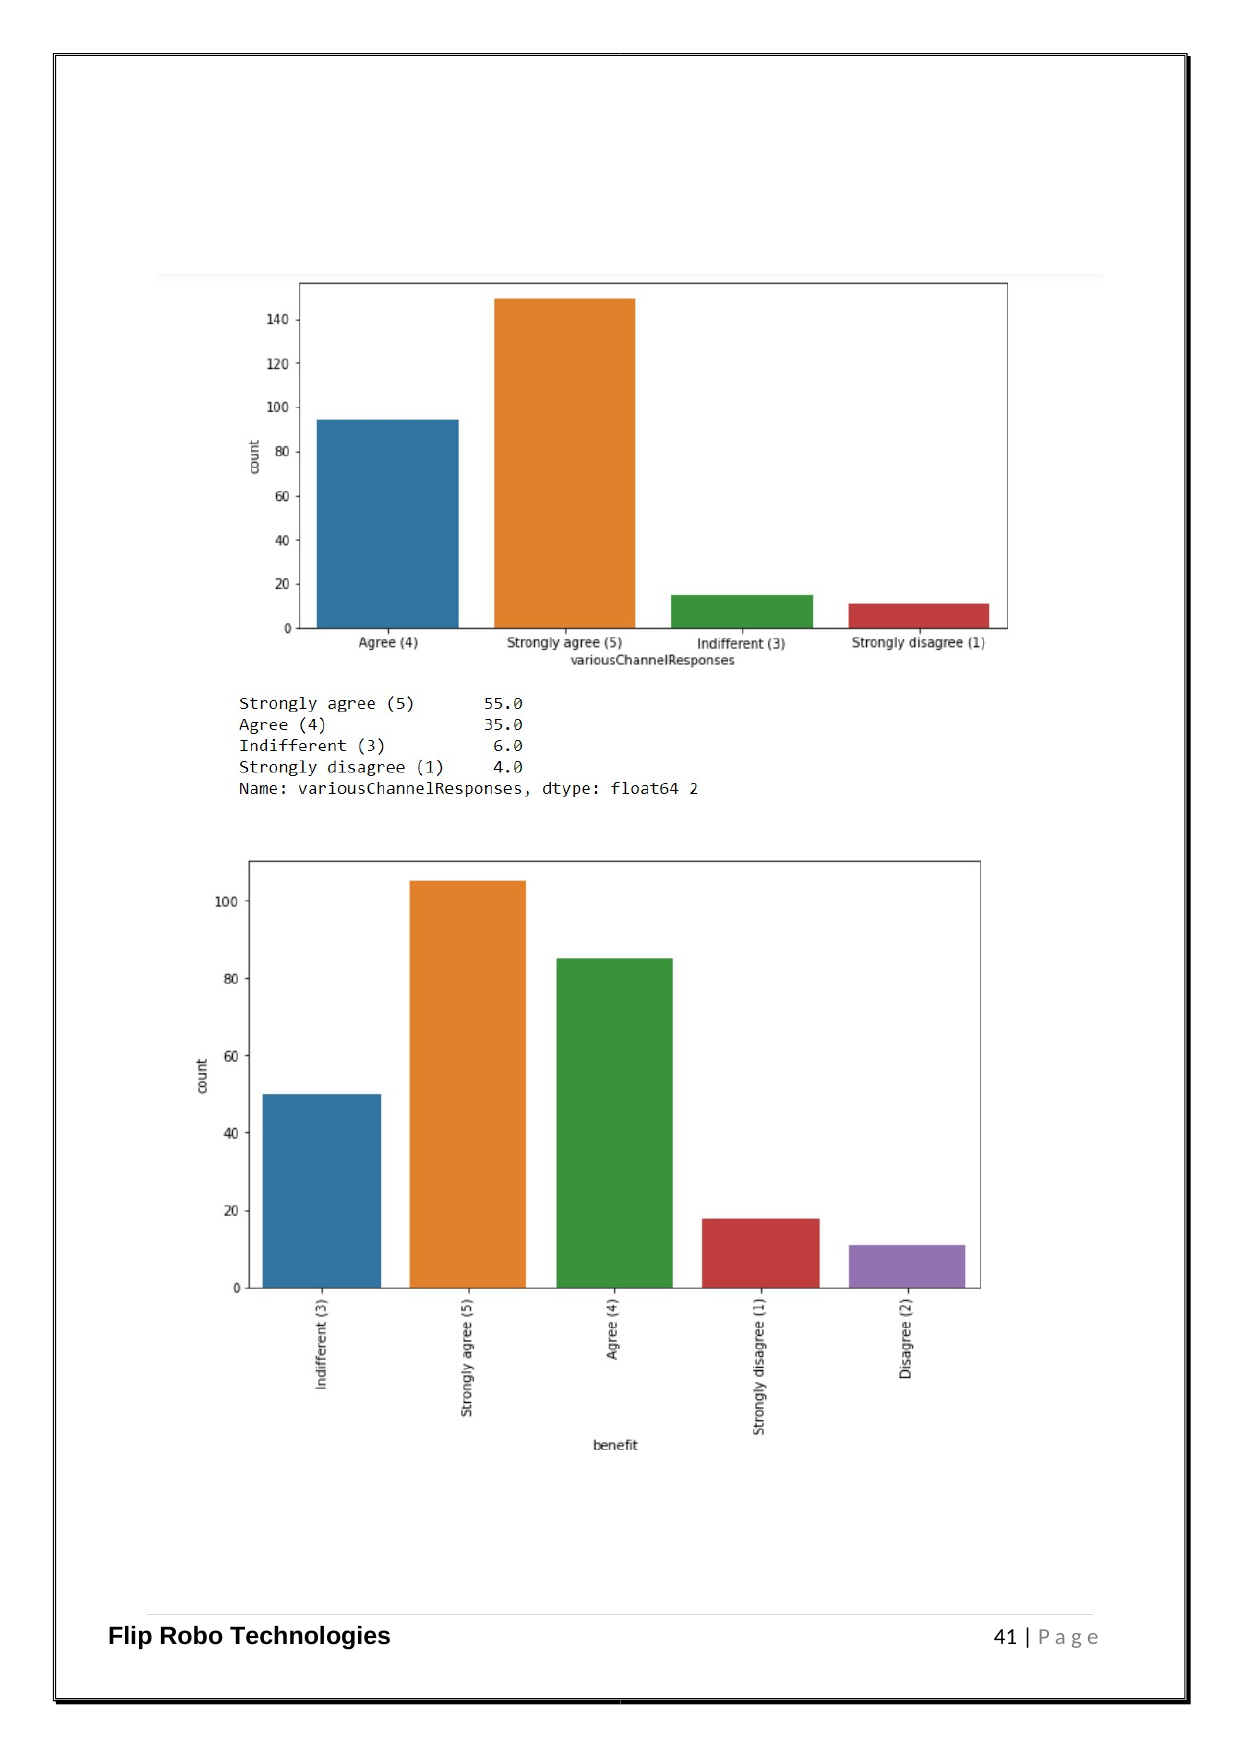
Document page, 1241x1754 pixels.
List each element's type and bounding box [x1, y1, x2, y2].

picture [195, 860, 981, 1450]
picture [155, 273, 1104, 797]
